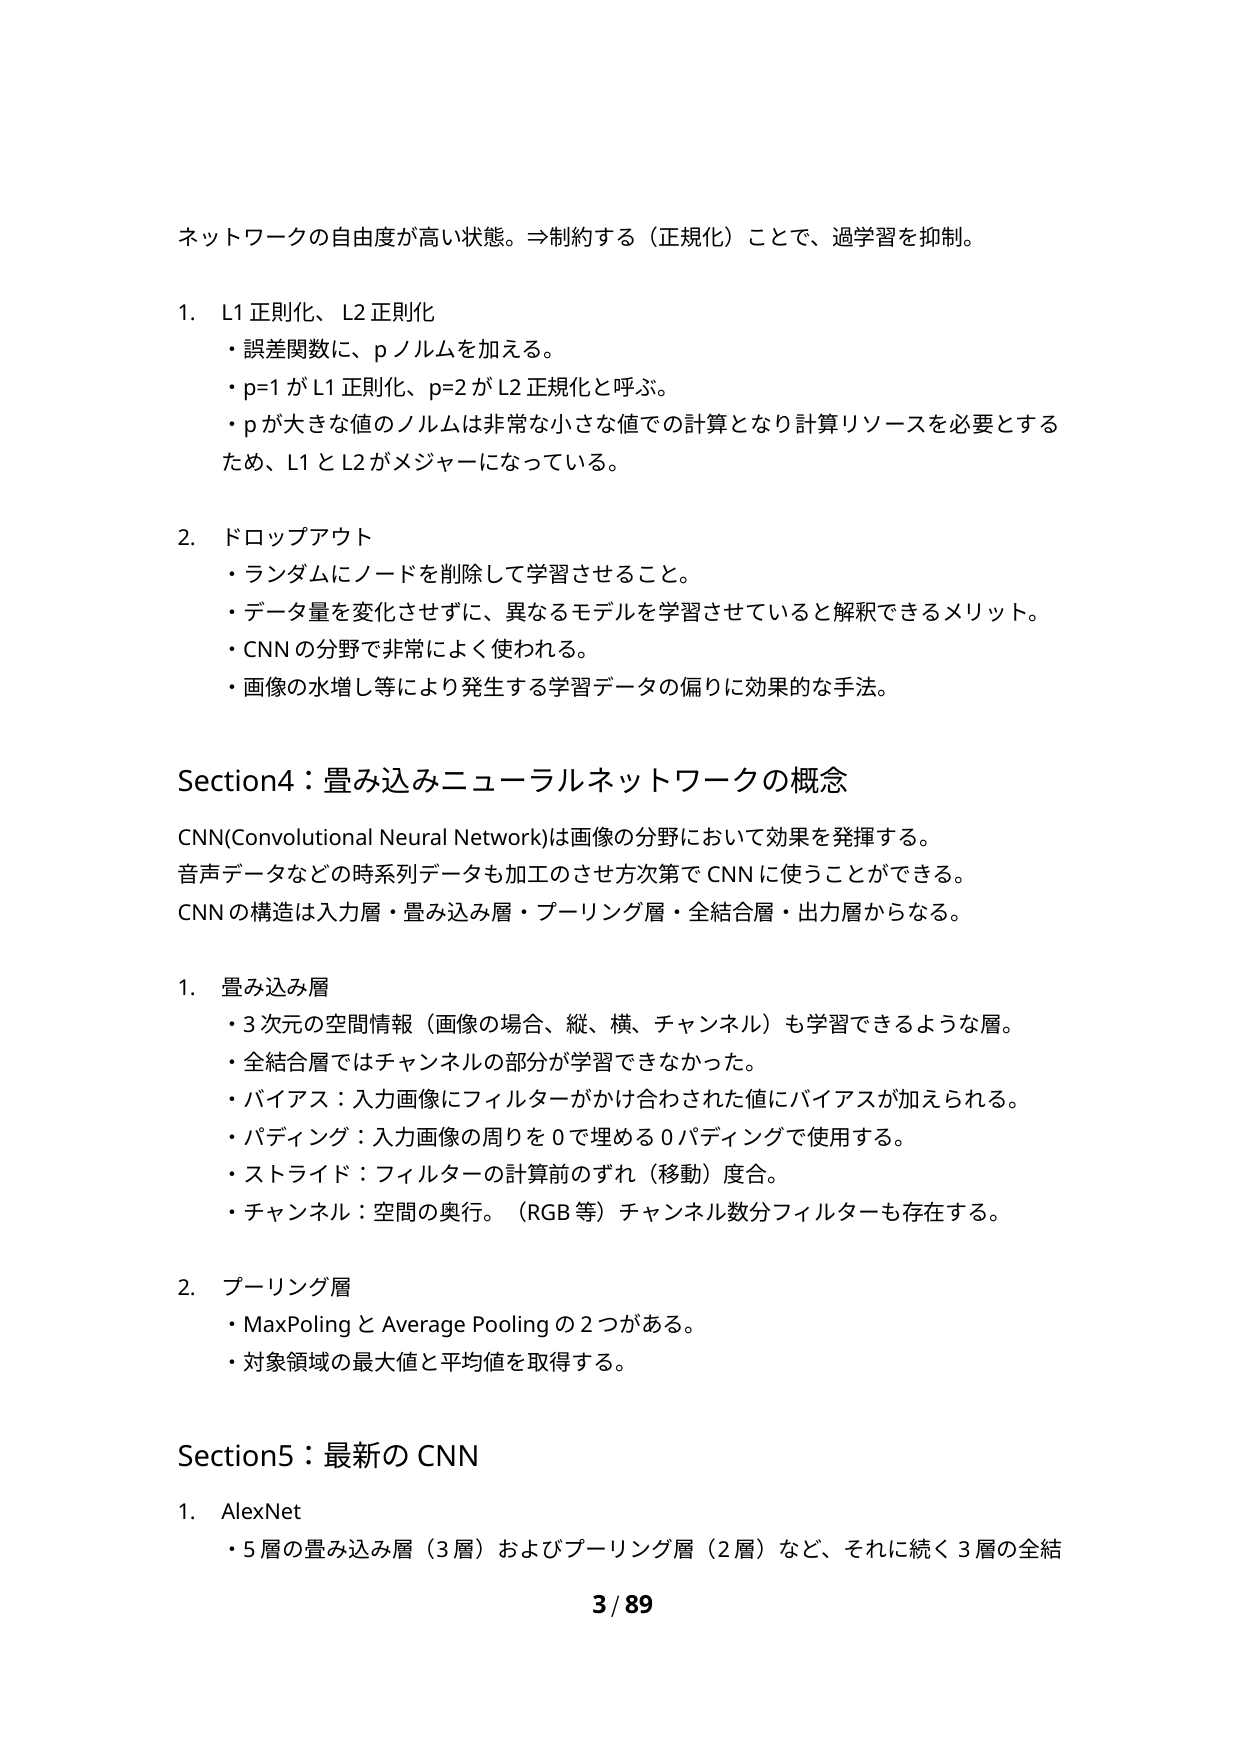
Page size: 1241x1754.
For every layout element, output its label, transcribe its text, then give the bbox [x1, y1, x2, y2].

list ・ランダムにノードを削除して学習させること。 [221, 554, 1063, 592]
list ・pが大きな値のノルムは非常な小さな値での計算となり計算リソースを必要とするため、L1とL2がメジャーになっている。 [221, 404, 1063, 479]
list ・パディング：入力画像の周りを0で埋める0パディングで使用する。 [221, 1117, 1063, 1154]
list ・画像の水増し等により発生する学習データの偏りに効果的な手法。 [221, 667, 1063, 704]
text CNN(Convolutional Neural Network)は画像の分野において効果を発揮する。 [177, 817, 1063, 854]
list ・ストライド：フィルターの計算前のずれ（移動）度合。 [221, 1154, 1063, 1192]
list ・MaxPolingとAverage Poolingの2つがある。 [221, 1304, 1063, 1342]
list 畳み込み層 [177, 967, 1063, 1004]
list ・CNNの分野で非常によく使われる。 [221, 629, 1063, 667]
list ・p=1が L1正則化、p=2がL2正規化と呼ぶ。 [221, 367, 1063, 404]
list ・全結合層ではチャンネルの部分が学習できなかった。 [221, 1042, 1063, 1079]
list ・チャンネル：空間の奥行。（RGB等）チャンネル数分フィルターも存在する。 [221, 1192, 1063, 1229]
list AlexNet [177, 1492, 1063, 1529]
text 音声データなどの時系列データも加工のさせ方次第でCNNに使うことができる。 [177, 854, 1063, 892]
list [221, 1529, 1063, 1567]
text Section5：最新のCNN [177, 1417, 1063, 1492]
list ・誤差関数に、pノルムを加える。 [221, 329, 1063, 367]
list ・3次元の空間情報（画像の場合、縦、横、チャンネル）も学習できるような層。 [221, 1004, 1063, 1042]
text ネットワークの自由度が高い状態。⇒制約する（正規化）ことで、過学習を抑制。 [177, 217, 1063, 254]
text CNNの構造は入力層・畳み込み層・プーリング層・全結合層・出力層からなる。 [177, 892, 1063, 929]
list ・データ量を変化させずに、異なるモデルを学習させていると解釈できるメリット。 [221, 592, 1063, 629]
list ドロップアウト [177, 517, 1063, 554]
list ・対象領域の最大値と平均値を取得する。 [221, 1342, 1063, 1379]
list L1正則化、 L2正則化 [177, 292, 1063, 329]
list ・バイアス：入力画像にフィルターがかけ合わされた値にバイアスが加えられる。 [221, 1079, 1063, 1117]
text Section4：畳み込みニューラルネットワークの概念 [177, 742, 1063, 817]
list プーリング層 [177, 1267, 1063, 1304]
